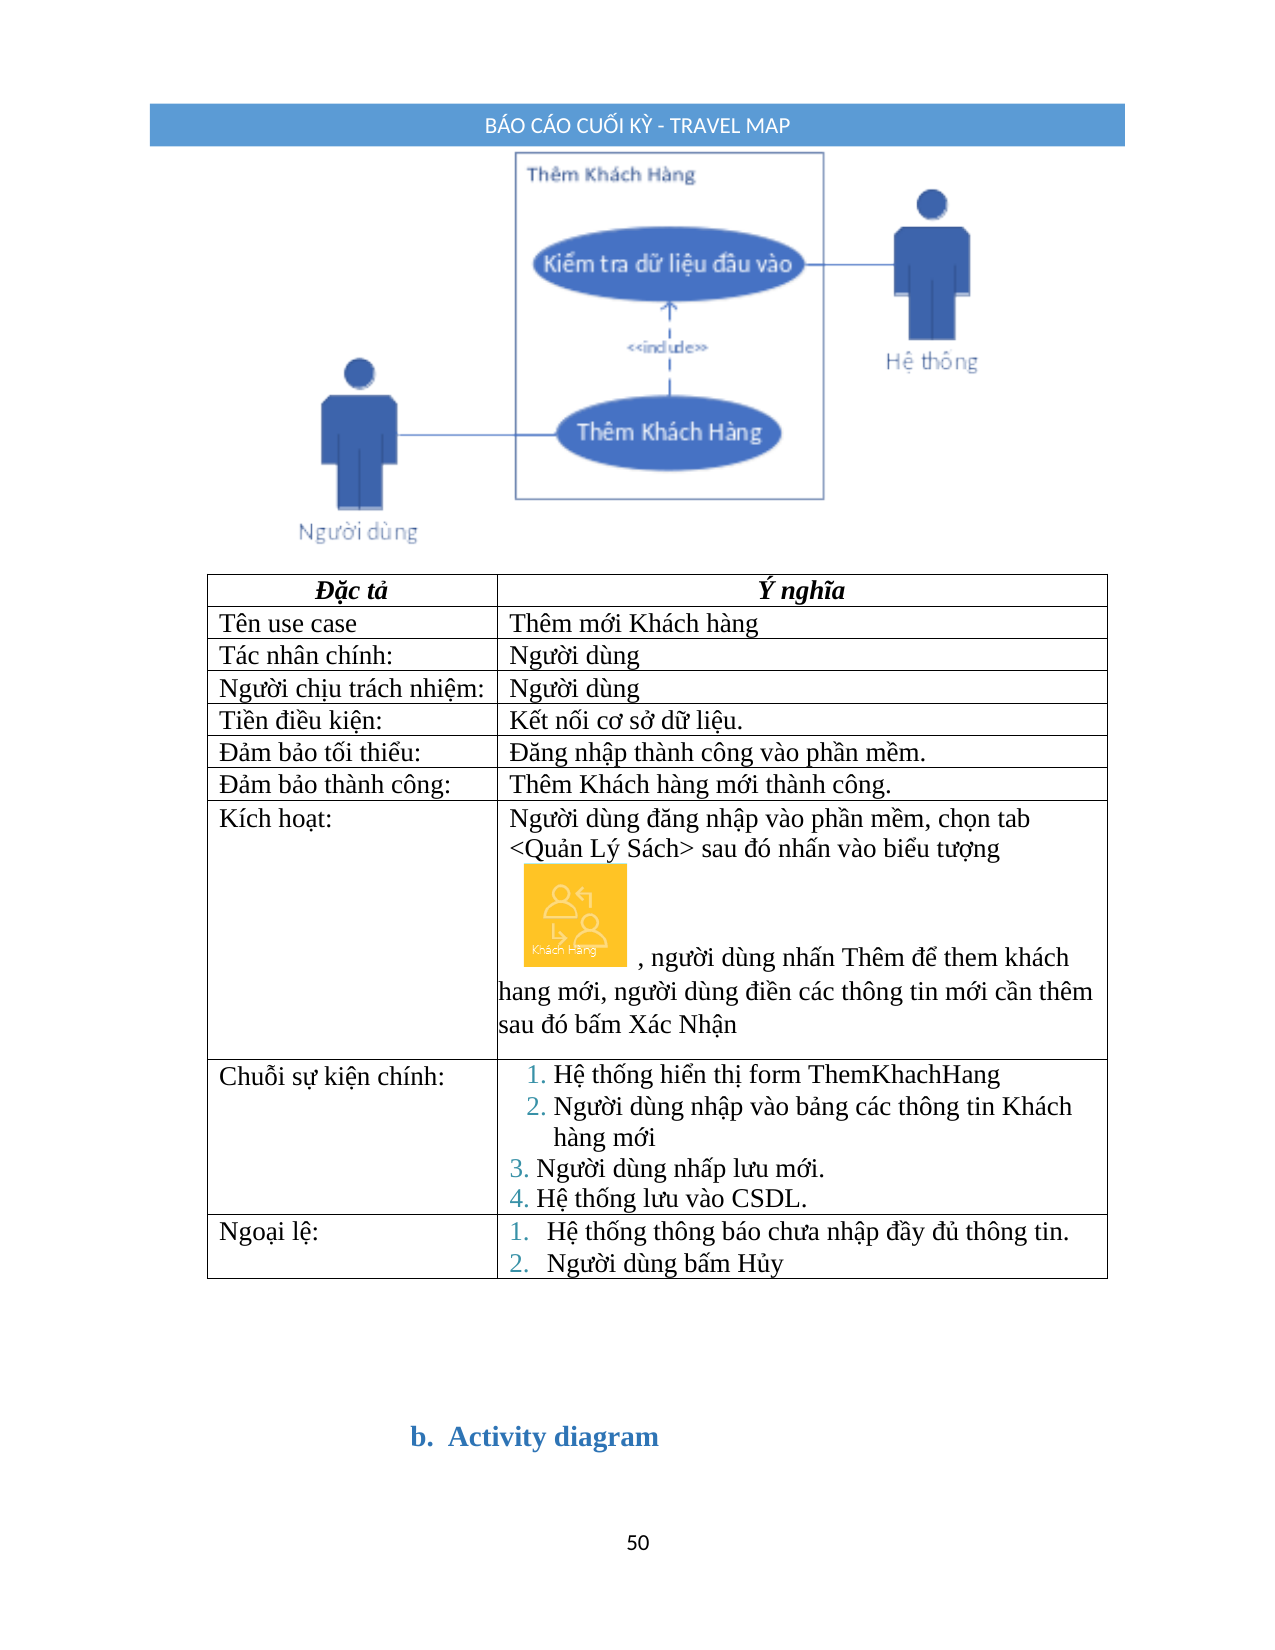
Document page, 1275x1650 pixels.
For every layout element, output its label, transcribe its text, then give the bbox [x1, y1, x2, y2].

table_cell Đảm bảo tối thiểu: [208, 736, 497, 767]
table_cell Tiền điều kiện: [208, 704, 497, 735]
table_cell Kết nối cơ sở dữ liệu. [498, 704, 1107, 735]
table_cell Người dùng đăng nhập vào phần mềm, chọn tab <Quản Lý Sách> sau đó nhấn vào biểu tượng , người dùng nhấn Thêm để them khách hang mới, người dùng điền các thông tin mới cần thêm sau đó bấm Xác Nhận [498, 801, 1107, 1058]
table_cell Tác nhân chính: [208, 639, 497, 670]
table_cell Đảm bảo thành công: [208, 768, 497, 800]
table_cell Người chịu trách nhiệm: [208, 671, 497, 703]
table_cell Kích hoạt: [208, 801, 497, 1058]
table_header Đặc tả [208, 575, 497, 606]
table_cell Thêm Khách hàng mới thành công. [498, 768, 1107, 800]
table_cell Tên use case [208, 607, 497, 638]
table_cell Ngoại lệ: [208, 1215, 497, 1278]
table_cell Chuỗi sự kiện chính: [208, 1060, 497, 1214]
table_cell Hệ thống thông báo chưa nhập đầy đủ thông tin. Người dùng bấm Hủy [498, 1215, 1107, 1278]
table_cell Người dùng [498, 671, 1107, 703]
table_cell Hệ thống hiển thị form ThemKhachHang Người dùng nhập vào bảng các thông tin Khách hàng mới Người dùng nhấp lưu mới. Hệ thống lưu vào CSDL. [498, 1060, 1107, 1214]
table_cell Đăng nhập thành công vào phần mềm. [498, 736, 1107, 767]
table_cell Thêm mới Khách hàng [498, 607, 1107, 638]
table_header Ý nghĩa [498, 575, 1107, 606]
picture [523, 863, 628, 967]
table_cell Người dùng [498, 639, 1107, 670]
list Activity diagram [410, 1419, 1125, 1453]
